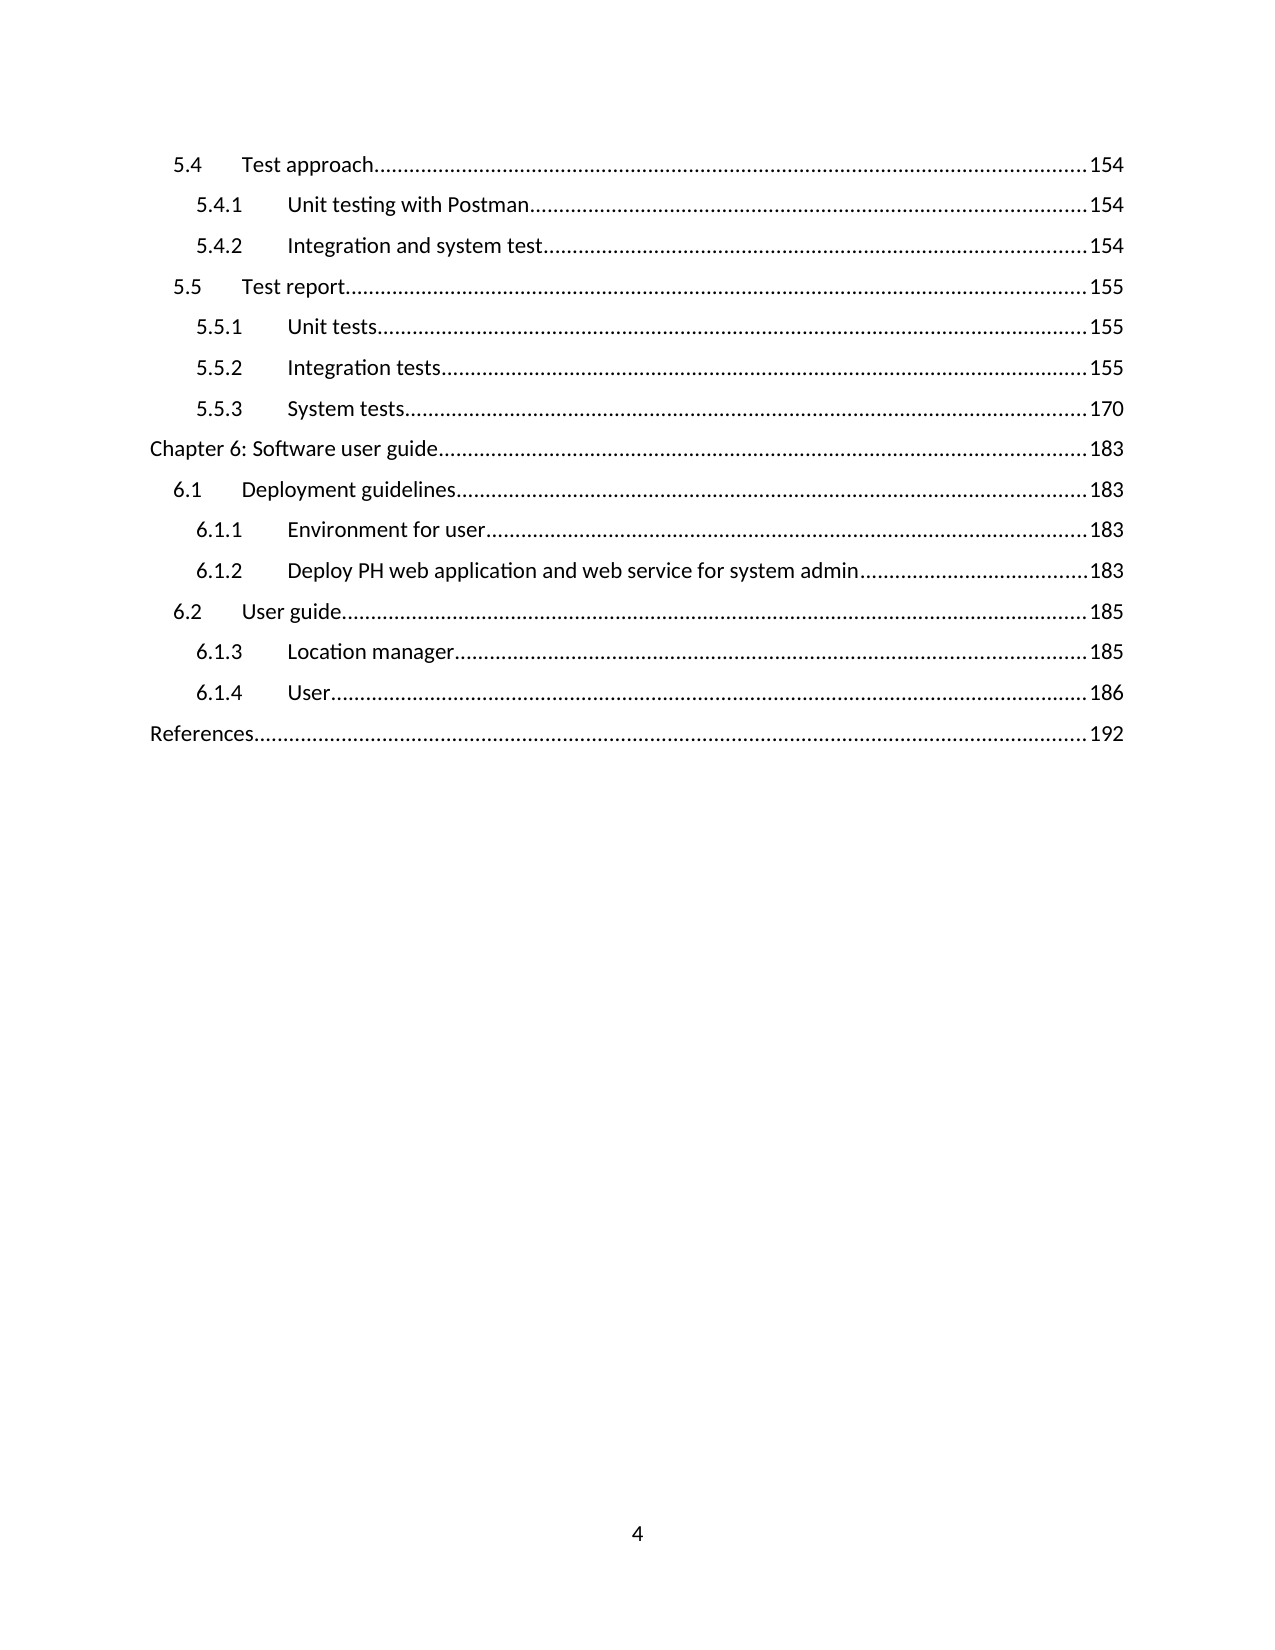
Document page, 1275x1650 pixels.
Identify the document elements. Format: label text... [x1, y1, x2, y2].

text 5.4 Test approach 154 [173, 150, 1125, 178]
text 5.4.2 Integration and system test 154 [196, 231, 1125, 259]
text Chapter 6: Software user guide 183 [150, 434, 1125, 462]
text 6.1.1 Environment for user 183 [196, 516, 1125, 544]
text References 192 [150, 719, 1125, 747]
text 6.1.3 Location manager 185 [196, 637, 1125, 666]
text 5.5 Test report 155 [173, 272, 1125, 300]
text 5.5.3 System tests 170 [196, 394, 1125, 422]
text 6.1.4 User 186 [196, 678, 1125, 706]
text 5.4.1 Unit testing with Postman 154 [196, 191, 1125, 219]
text 6.1.2 Deploy PH web application and web service for system admin 183 [196, 556, 1125, 584]
text 6.2 User guide 185 [173, 597, 1125, 625]
text 5.5.2 Integration tests 155 [196, 353, 1125, 381]
text 5.5.1 Unit tests 155 [196, 312, 1125, 341]
text 6.1 Deployment guidelines 183 [173, 475, 1125, 503]
